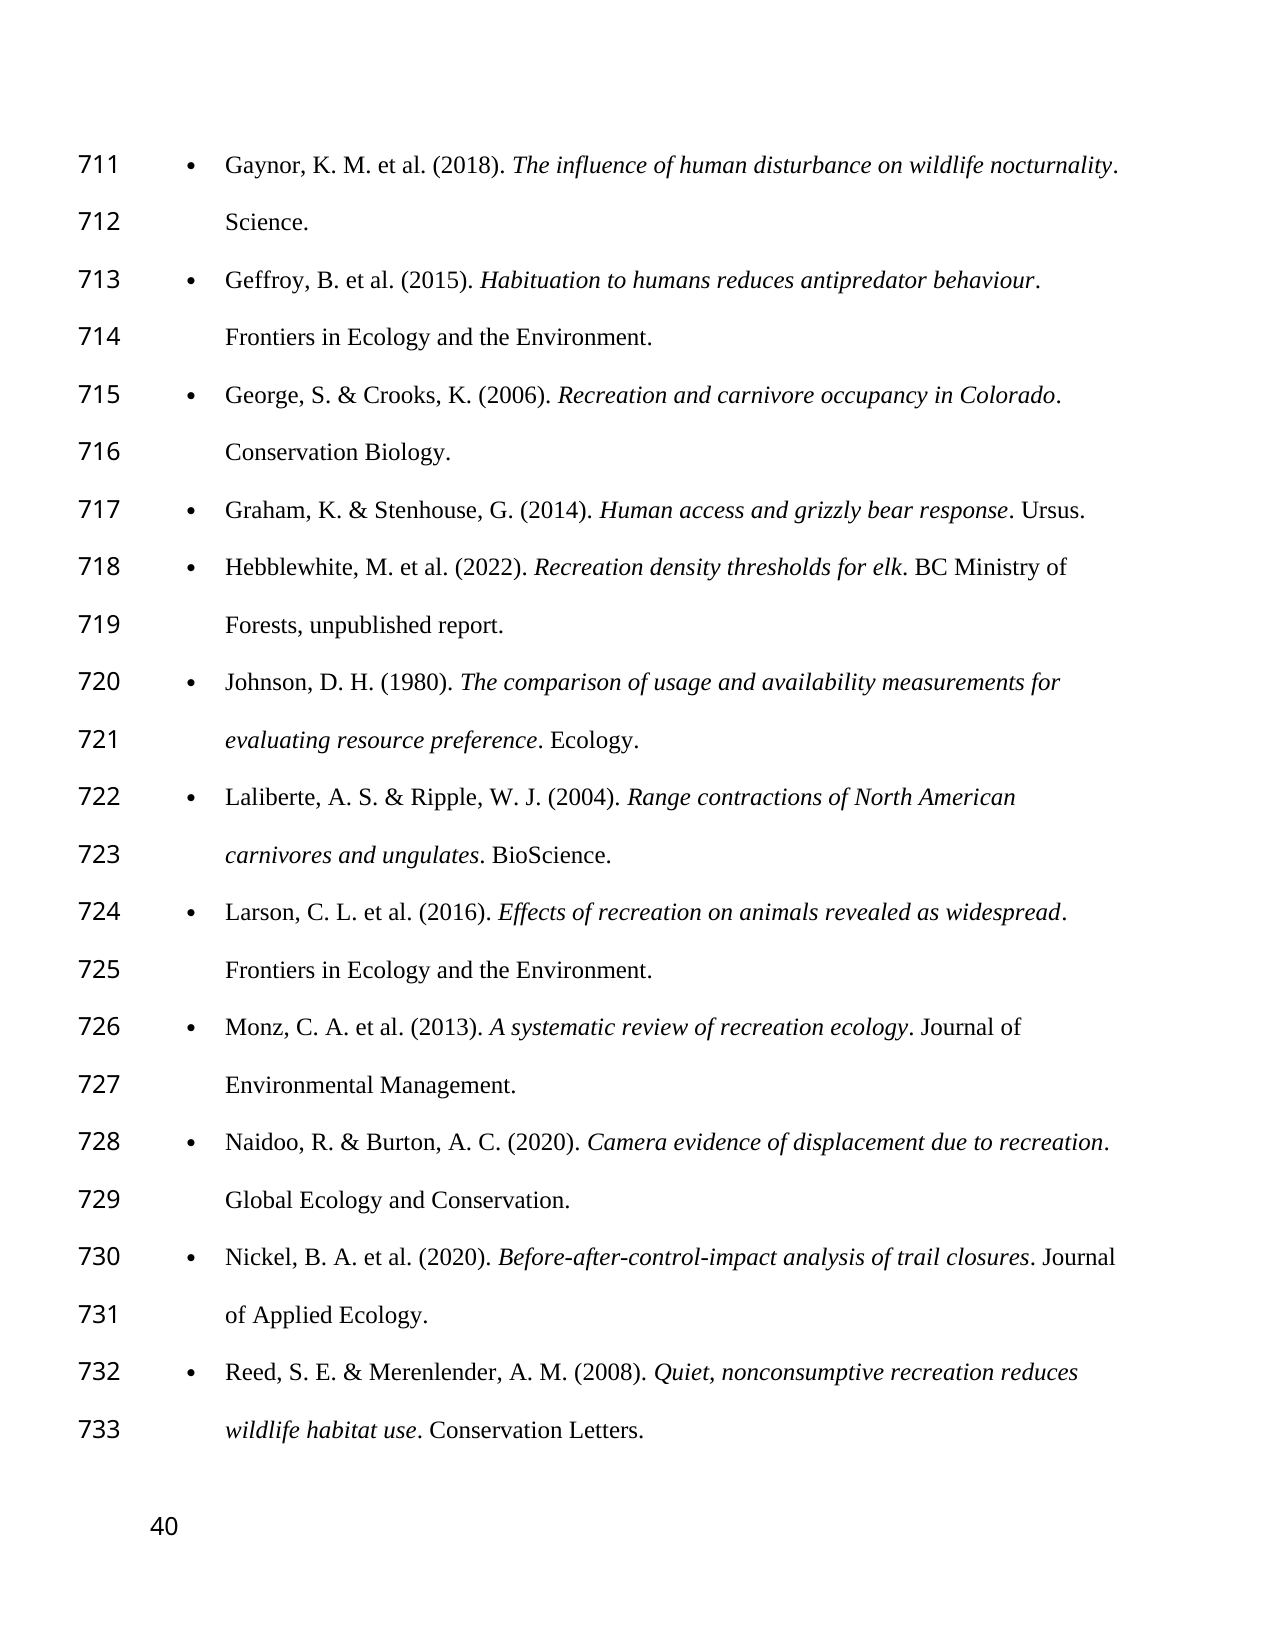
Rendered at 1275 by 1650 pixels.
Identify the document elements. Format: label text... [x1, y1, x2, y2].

list Gaynor, K. M. et al. (2018). The influence of human disturbance on wildlife nocturnality. Science. [187, 150, 1125, 236]
list Laliberte, A. S. & Ripple, W. J. (2004). Range contractions of North American carnivores and ungulates. BioScience. [187, 782, 1125, 869]
list Monz, C. A. et al. (2013). A systematic review of recreation ecology. Journal of Environmental Management. [187, 1012, 1125, 1099]
list Reed, S. E. & Merenlender, A. M. (2008). Quiet, nonconsumptive recreation reduces wildlife habitat use. Conservation Letters. [187, 1357, 1125, 1444]
list Larson, C. L. et al. (2016). Effects of recreation on animals revealed as widespread. Frontiers in Ecology and the Environment. [187, 897, 1125, 984]
list George, S. & Crooks, K. (2006). Recreation and carnivore occupancy in Colorado. Conservation Biology. [187, 380, 1125, 466]
list Nickel, B. A. et al. (2020). Before-after-control-impact analysis of trail closures. Journal of Applied Ecology. [187, 1242, 1125, 1329]
list Geffroy, B. et al. (2015). Habituation to humans reduces antipredator behaviour. Frontiers in Ecology and the Environment. [187, 265, 1125, 351]
list Johnson, D. H. (1980). The comparison of usage and availability measurements for evaluating resource preference. Ecology. [187, 667, 1125, 754]
list Naidoo, R. & Burton, A. C. (2020). Camera evidence of displacement due to recreation. Global Ecology and Conservation. [187, 1127, 1125, 1214]
list Graham, K. & Stenhouse, G. (2014). Human access and grizzly bear response. Ursus. [187, 495, 1125, 524]
list Hebblewhite, M. et al. (2022). Recreation density thresholds for elk. BC Ministry of Forests, unpublished report. [187, 552, 1125, 639]
